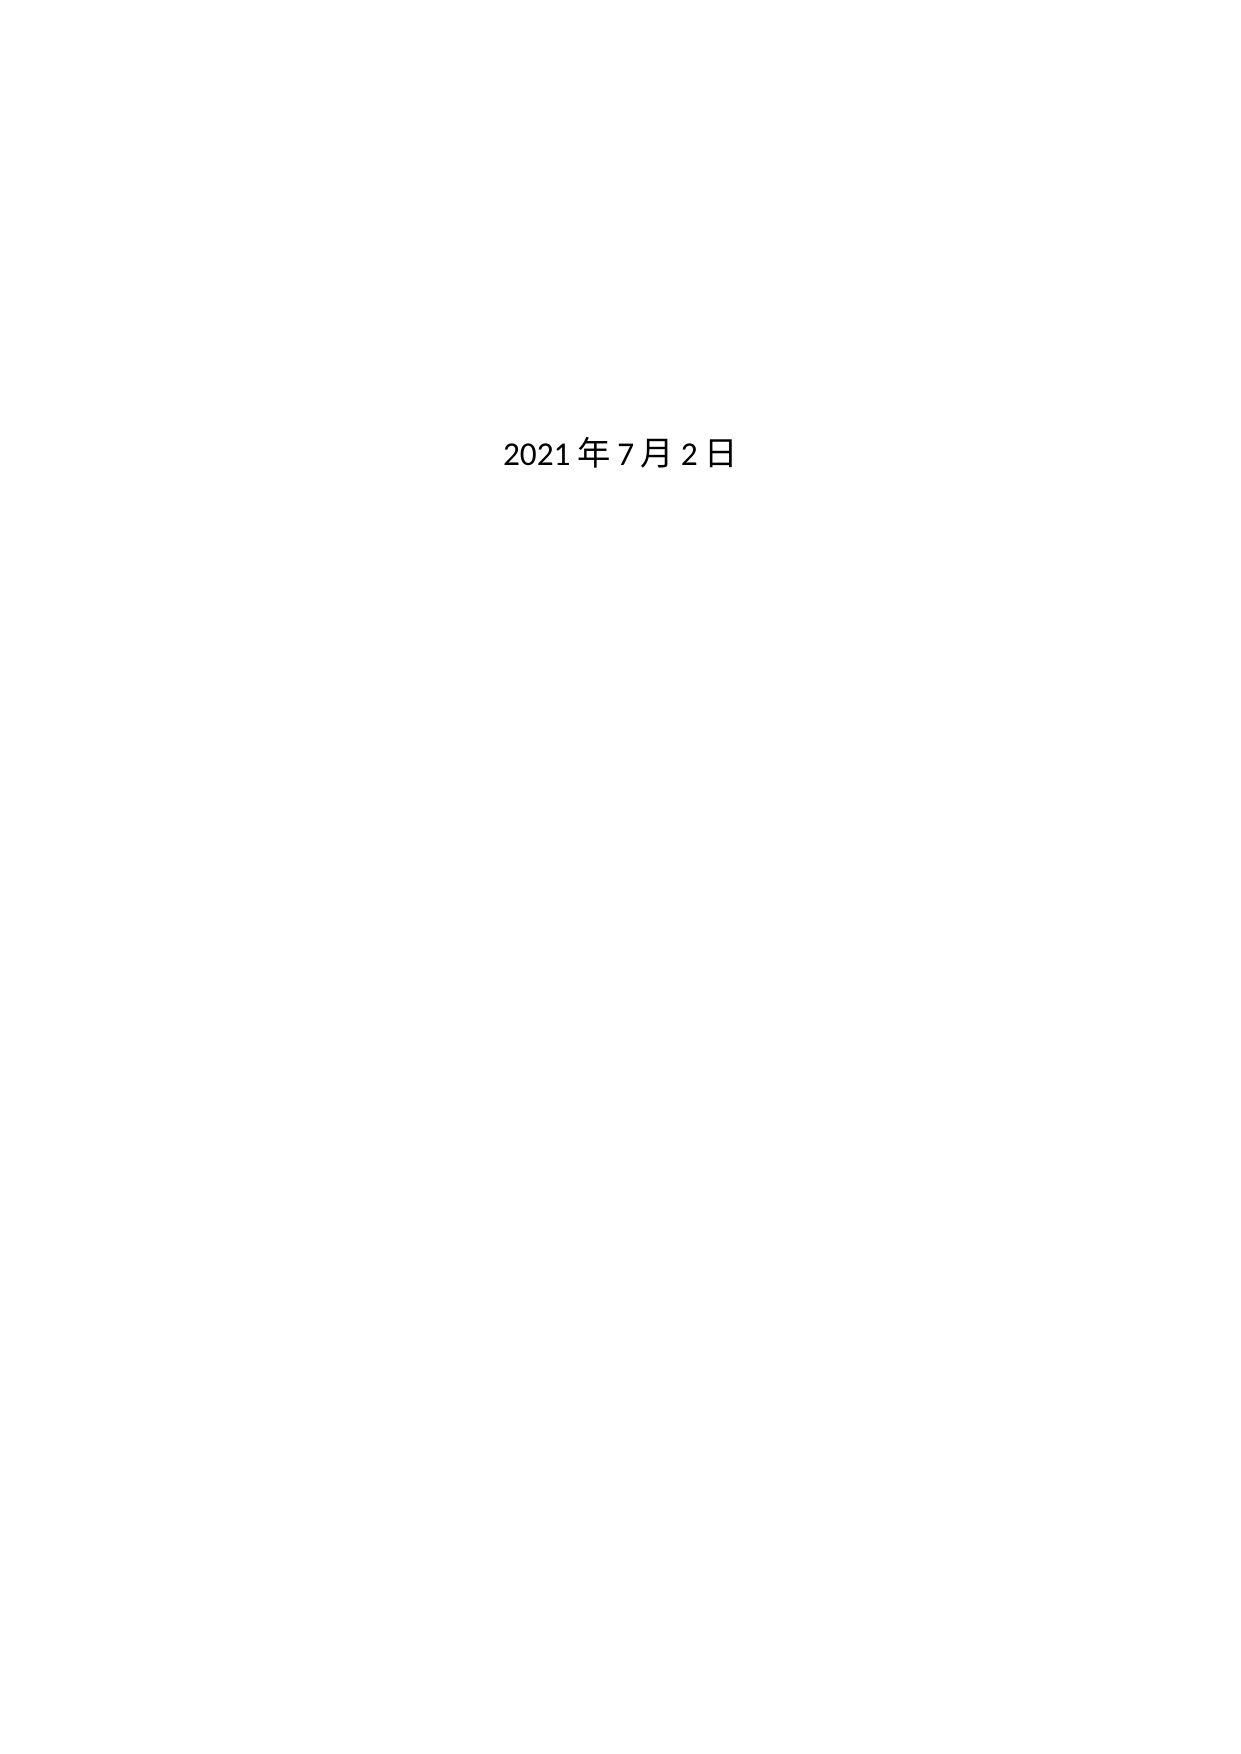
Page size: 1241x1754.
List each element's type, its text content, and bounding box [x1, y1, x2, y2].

text 2021年7月2日 [148, 418, 1092, 483]
